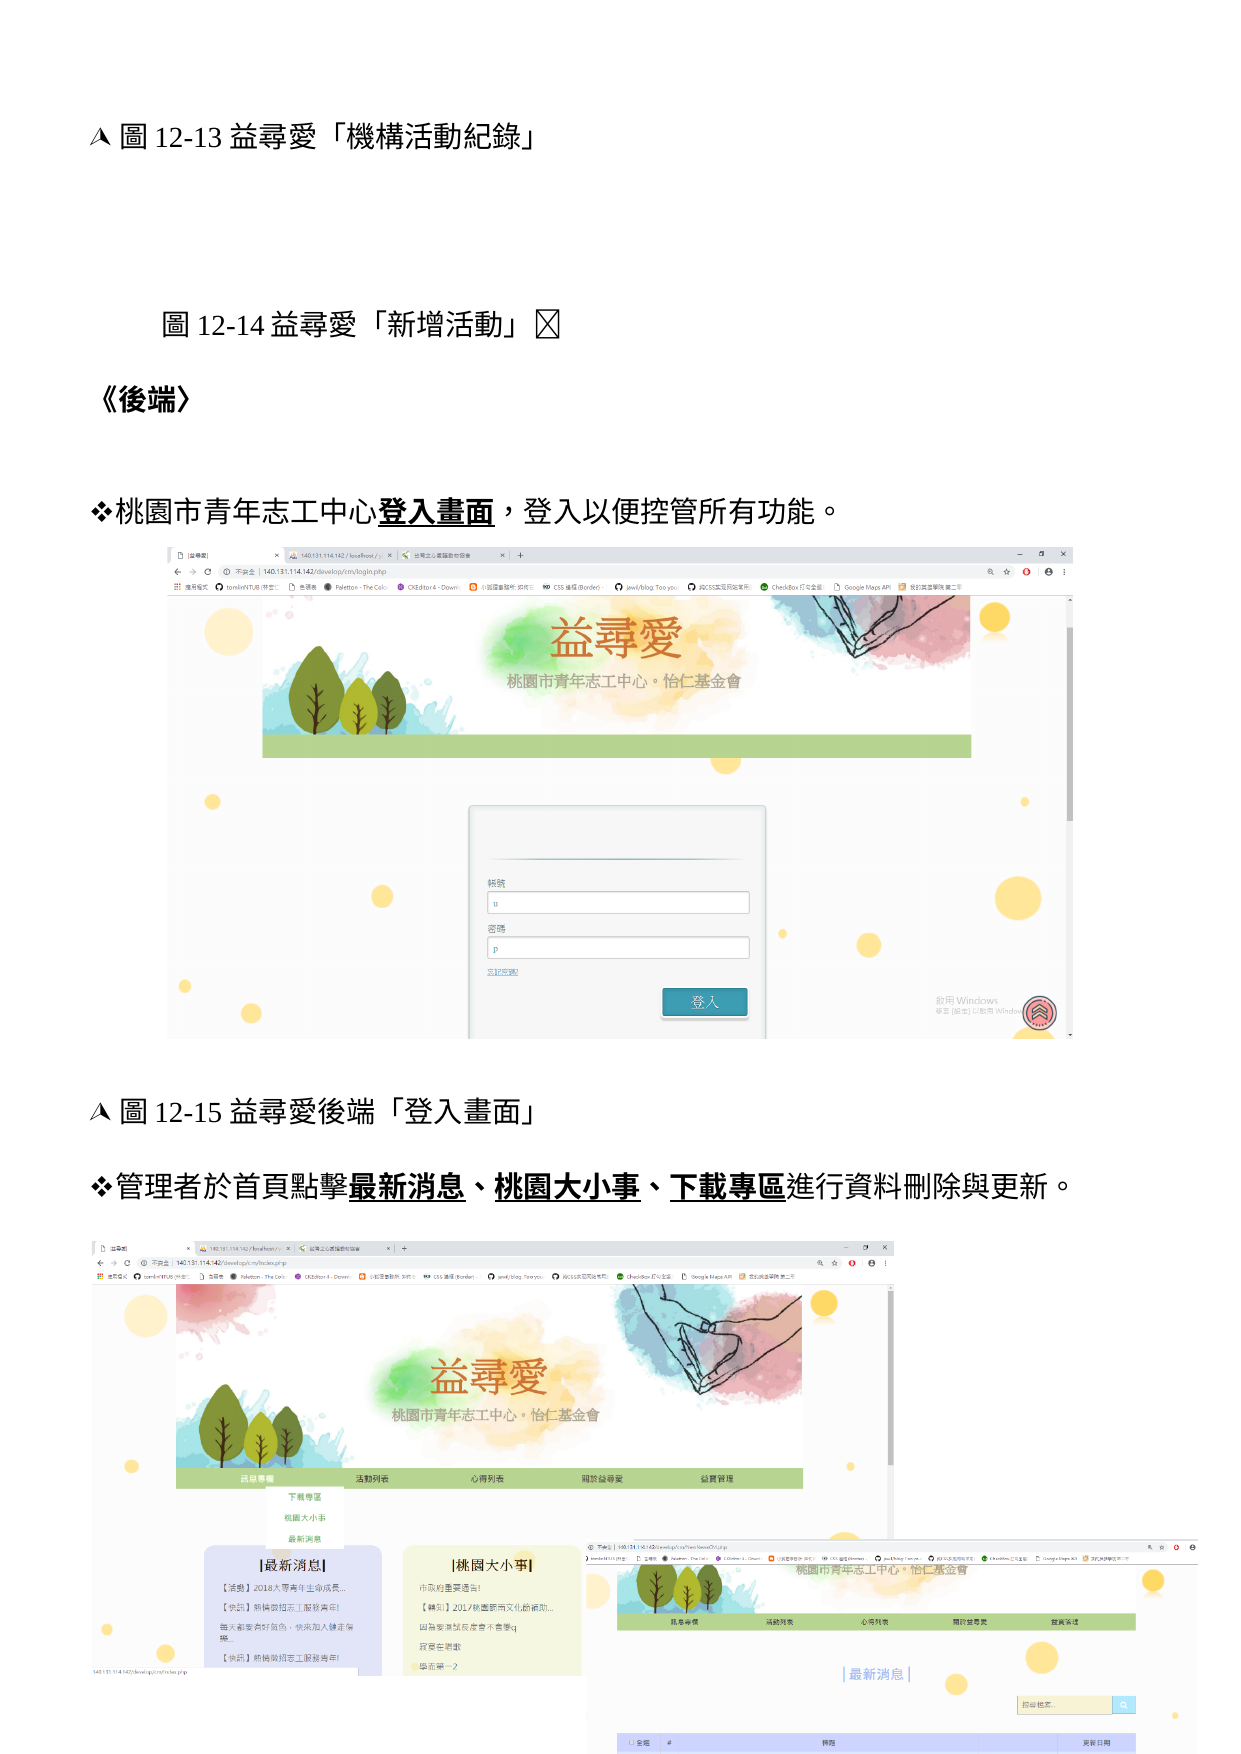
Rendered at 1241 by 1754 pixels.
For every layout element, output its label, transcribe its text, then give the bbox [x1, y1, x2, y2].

picture [167, 547, 1073, 1039]
text 圖12-15 益尋愛後端「登入畫面」 [89, 1073, 1152, 1148]
text 圖12-13 益尋愛「機構活動紀錄」 [89, 98, 1152, 173]
text 桃園市青年志工中心登入畫面，登入以便控管所有功能。 [89, 473, 1152, 548]
picture [91, 1241, 1198, 1754]
text 管理者於首頁點擊最新消息、桃園大小事、下載專區進行資料刪除與更新。 [89, 1148, 1152, 1223]
text 《後端〉 [89, 360, 1152, 435]
text 圖12-14益尋愛「新增活動」 [89, 285, 1152, 360]
